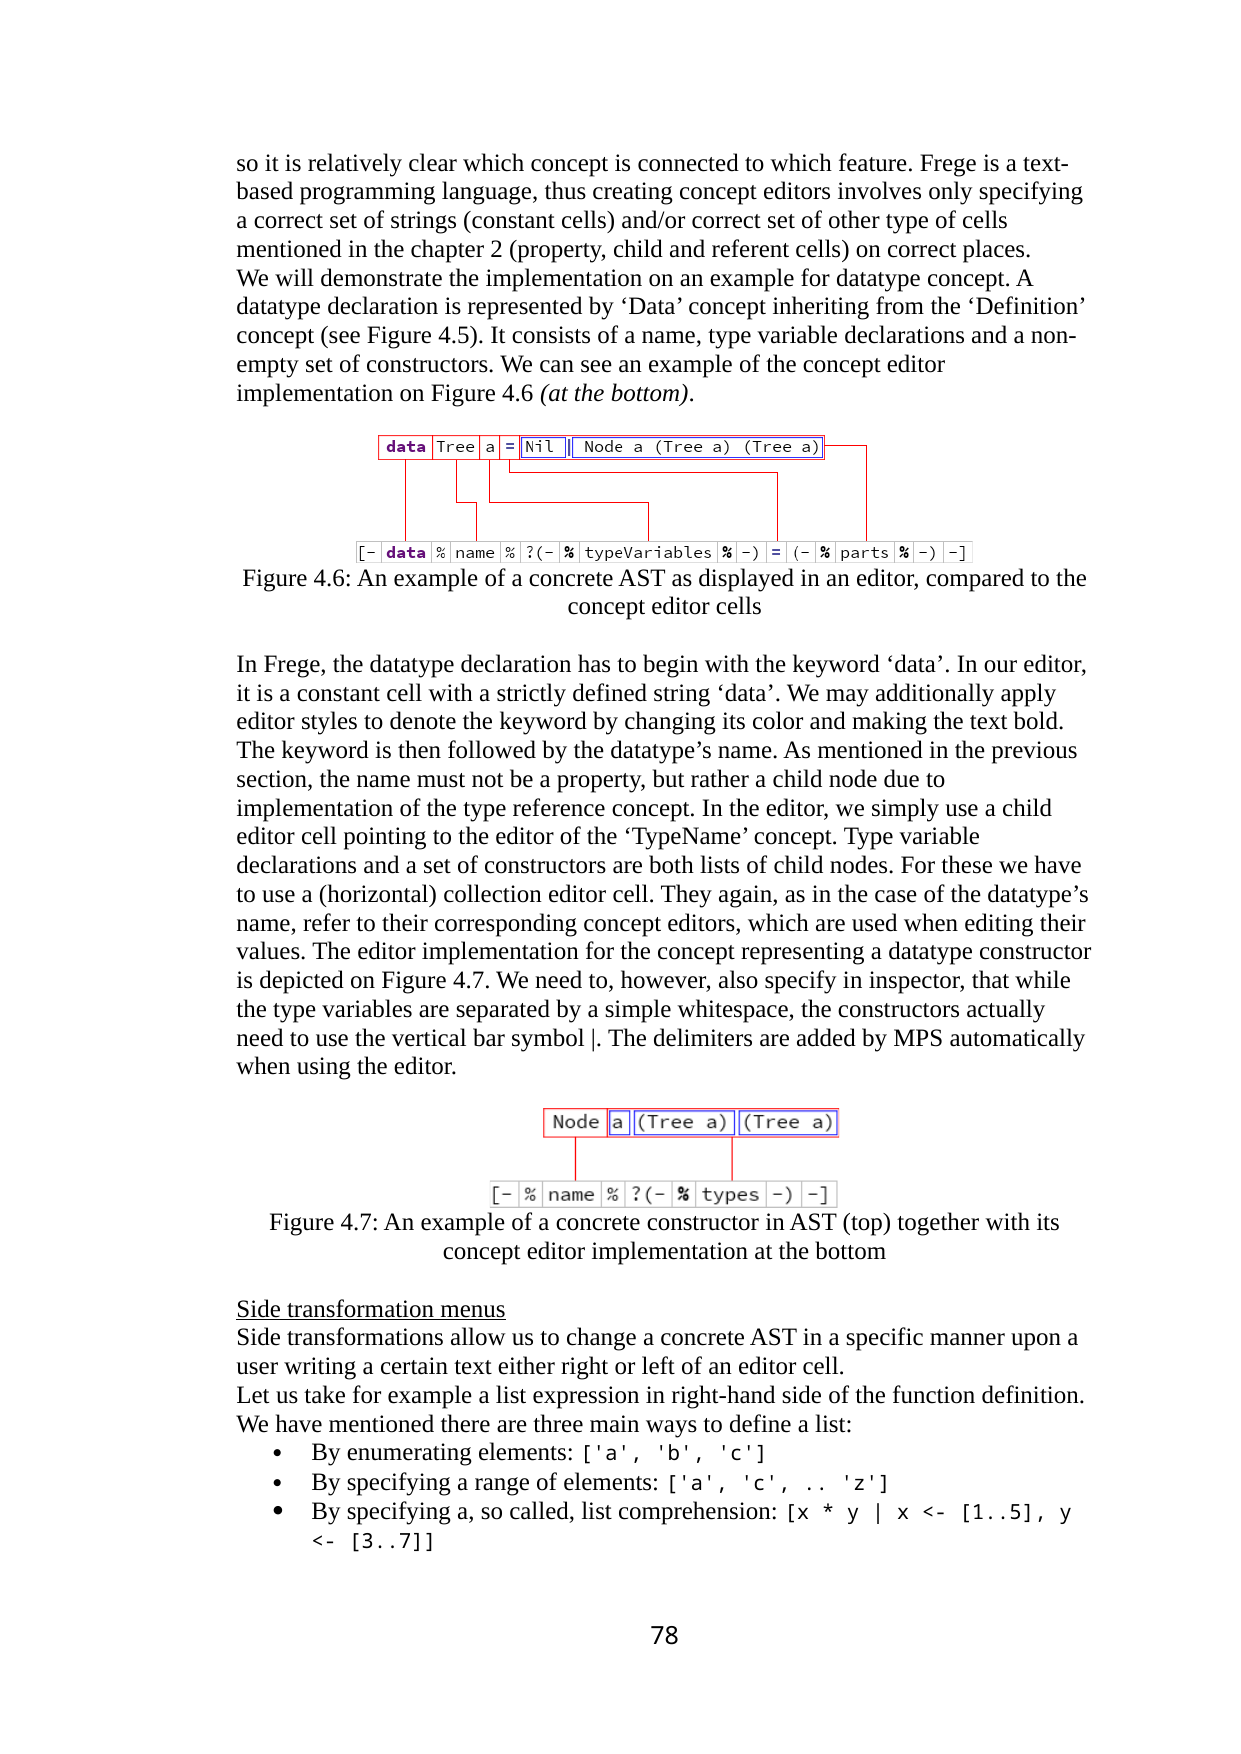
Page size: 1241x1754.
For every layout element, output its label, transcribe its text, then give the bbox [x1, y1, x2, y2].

text We will demonstrate the implementation on an example for datatype concept. A datatype declaration is represented by ‘Data’ concept inheriting from the ‘Definition’ concept (see Figure 4.5). It consists of a name, type variable declarations and a non-empty set of constructors. We can see an example of the concept editor implementation on Figure 4.6 (at the bottom). [236, 263, 1092, 406]
picture [356, 435, 973, 563]
text In Frege, the datatype declaration has to begin with the keyword ‘data’. In our editor, it is a constant cell with a strictly defined string ‘data’. We may additionally apply editor styles to denote the keyword by changing its color and making the text bold. The keyword is then followed by the datatype’s name. As mentioned in the previous section, the name must not be a property, but rather a child node due to implementation of the type reference concept. In the editor, we simply use a child editor cell pointing to the editor of the ‘TypeName’ concept. Type variable declarations and a set of constructors are both lists of child nodes. For these we have to use a (horizontal) collection editor cell. They again, as in the case of the datatype’s name, refer to their corresponding concept editors, which are used when editing their values. The editor implementation for the concept representing a datatype constructor is depicted on Figure 4.7. We need to, however, also specify in inspector, that while the type variables are separated by a simple whitespace, the constructors actually need to use the vertical bar symbol |. The delimiters are added by MPS automatically when using the editor. [236, 649, 1092, 1080]
text Let us take for example a list expression in right-hand side of the function definition. We have mentioned there are three main ways to define a list: [236, 1380, 1092, 1437]
text Side transformations allow us to change a concrete AST in a specific manner upon a user writing a certain text either right or left of an editor cell. [236, 1322, 1092, 1380]
list By specifying a, so called, list comprehension: [x * y | x <- [1..5], y <- [3..7]] [274, 1496, 1092, 1554]
text Figure 4.7: An example of a concrete constructor in AST (top) together with its concept editor implementation at the bottom [236, 1207, 1092, 1265]
list By specifying a range of elements: ['a', 'c', .. 'z'] [274, 1467, 1092, 1496]
text Side transformation menus [236, 1294, 1092, 1322]
text Figure 4.6: An example of a concrete AST as displayed in an editor, compared to the concept editor cells [236, 563, 1092, 620]
picture [489, 1108, 840, 1208]
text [236, 148, 1092, 263]
list By enumerating elements: ['a', 'b', 'c'] [274, 1437, 1092, 1467]
